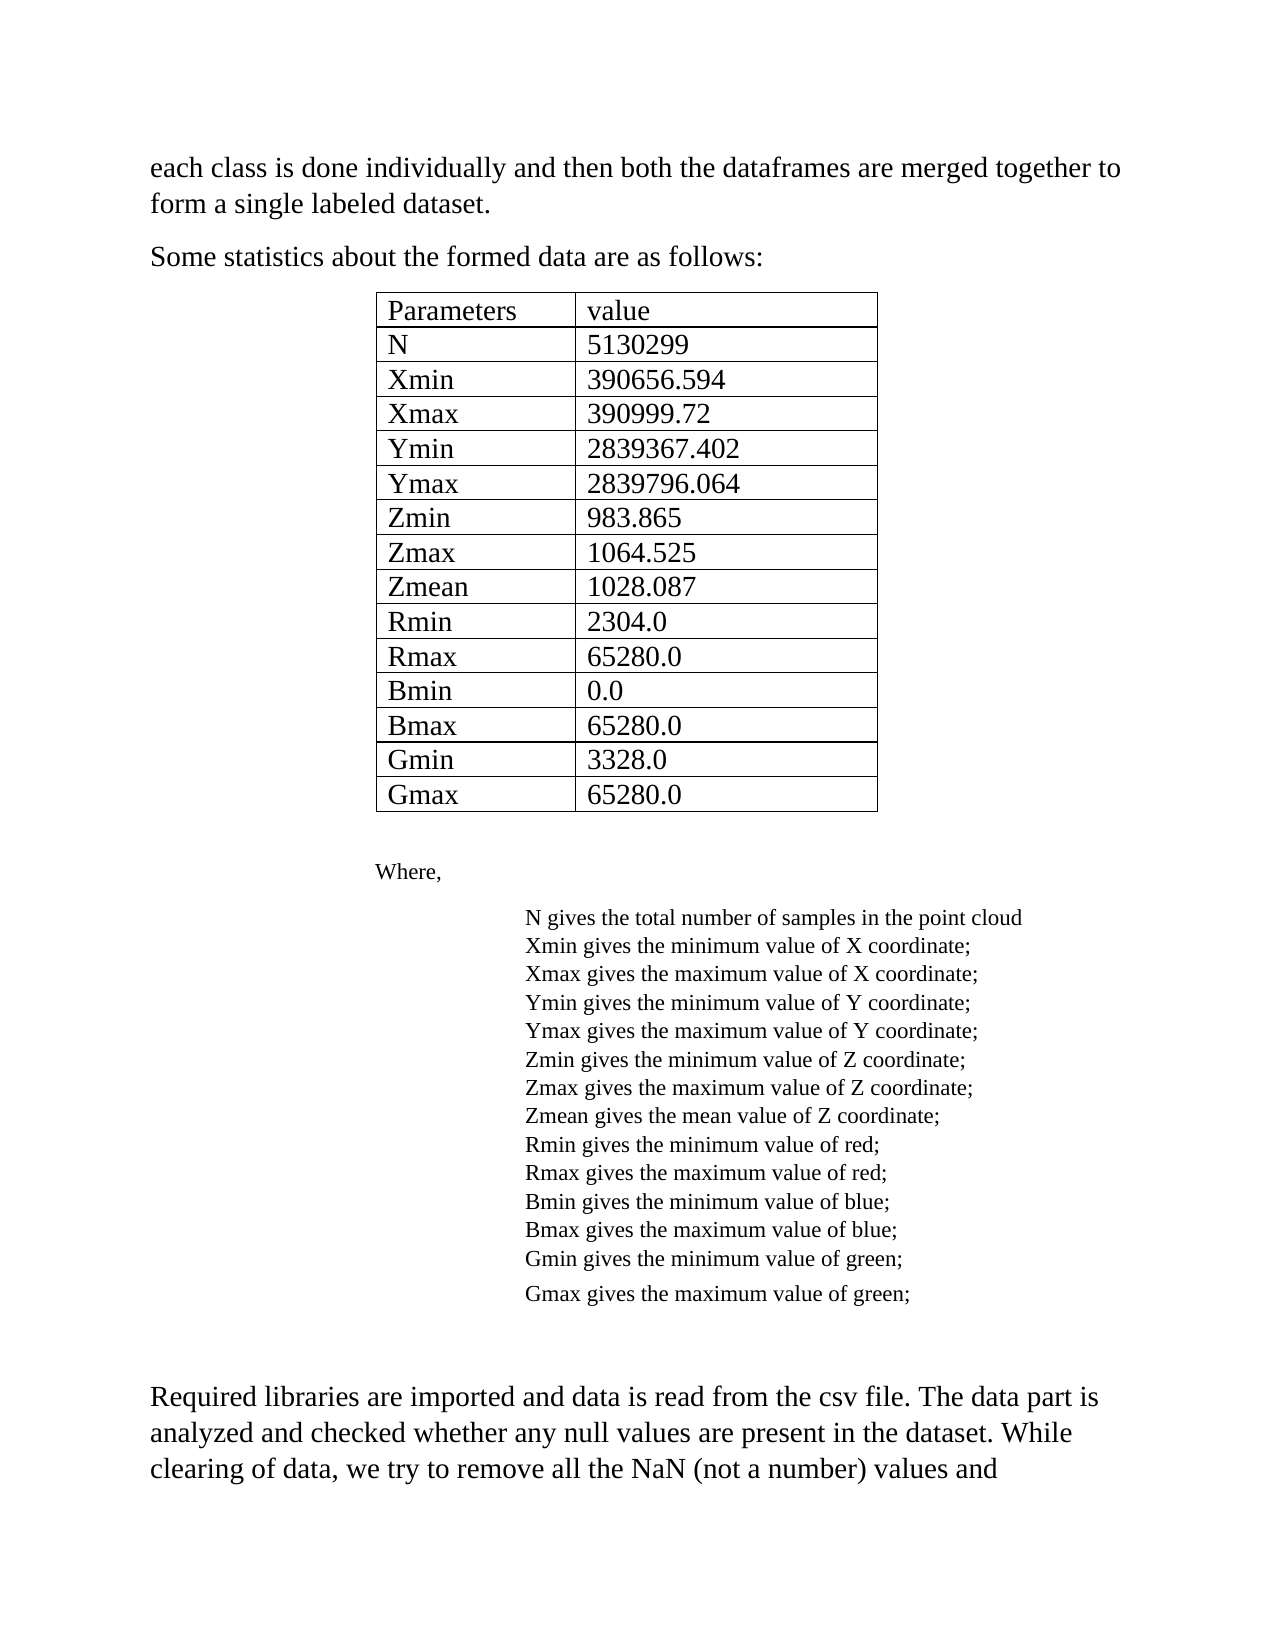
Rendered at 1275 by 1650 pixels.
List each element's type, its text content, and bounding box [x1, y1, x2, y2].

table_cell 1064.525 [576, 535, 877, 568]
table_cell 2839796.064 [576, 466, 877, 499]
table_cell 1028.087 [576, 570, 877, 603]
table_cell 65280.0 [576, 777, 877, 811]
text Where, [375, 858, 1125, 885]
table_cell Xmax [377, 397, 575, 430]
table_cell Bmax [377, 708, 575, 741]
table_cell 65280.0 [576, 639, 877, 672]
table_cell 0.0 [576, 673, 877, 707]
table_cell Rmin [377, 604, 575, 638]
table_cell Xmin [377, 362, 575, 396]
table_cell 65280.0 [576, 708, 877, 741]
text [150, 1379, 1125, 1485]
table_header Parameters [377, 293, 575, 326]
table_cell Gmin [377, 743, 575, 776]
table_header value [576, 293, 877, 326]
table_cell Rmax [377, 639, 575, 672]
text N gives the total number of samples in the point cloud Xmin gives the minimum value of X coordinate; Xmax gives the maximum value of X coordinate; Ymin gives the minimum value of Y coordinate; Ymax gives the maximum value of Y coordinate; Zmin gives the minimum value of Z coordinate; Zmax gives the maximum value of Z coordinate; Zmean gives the mean value of Z coordinate; Rmin gives the minimum value of red; Rmax gives the maximum value of red; Bmin gives the minimum value of blue; Bmax gives the maximum value of blue; Gmin gives the minimum value of green; Gmax gives the maximum value of green; [525, 903, 1125, 1307]
table_cell 2839367.402 [576, 431, 877, 465]
table_cell 390999.72 [576, 397, 877, 430]
table_cell Ymax [377, 466, 575, 499]
table_cell Bmin [377, 673, 575, 707]
table_cell Zmean [377, 570, 575, 603]
table_cell 5130299 [576, 328, 877, 361]
table_cell Zmax [377, 535, 575, 568]
table_cell 983.865 [576, 500, 877, 534]
table_cell 2304.0 [576, 604, 877, 638]
table_cell Zmin [377, 500, 575, 534]
table_cell 390656.594 [576, 362, 877, 396]
text Some statistics about the formed data are as follows: [150, 239, 1125, 272]
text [150, 150, 1125, 220]
table_cell Gmax [377, 777, 575, 811]
table_cell N [377, 328, 575, 361]
table_cell 3328.0 [576, 743, 877, 776]
table_cell Ymin [377, 431, 575, 465]
